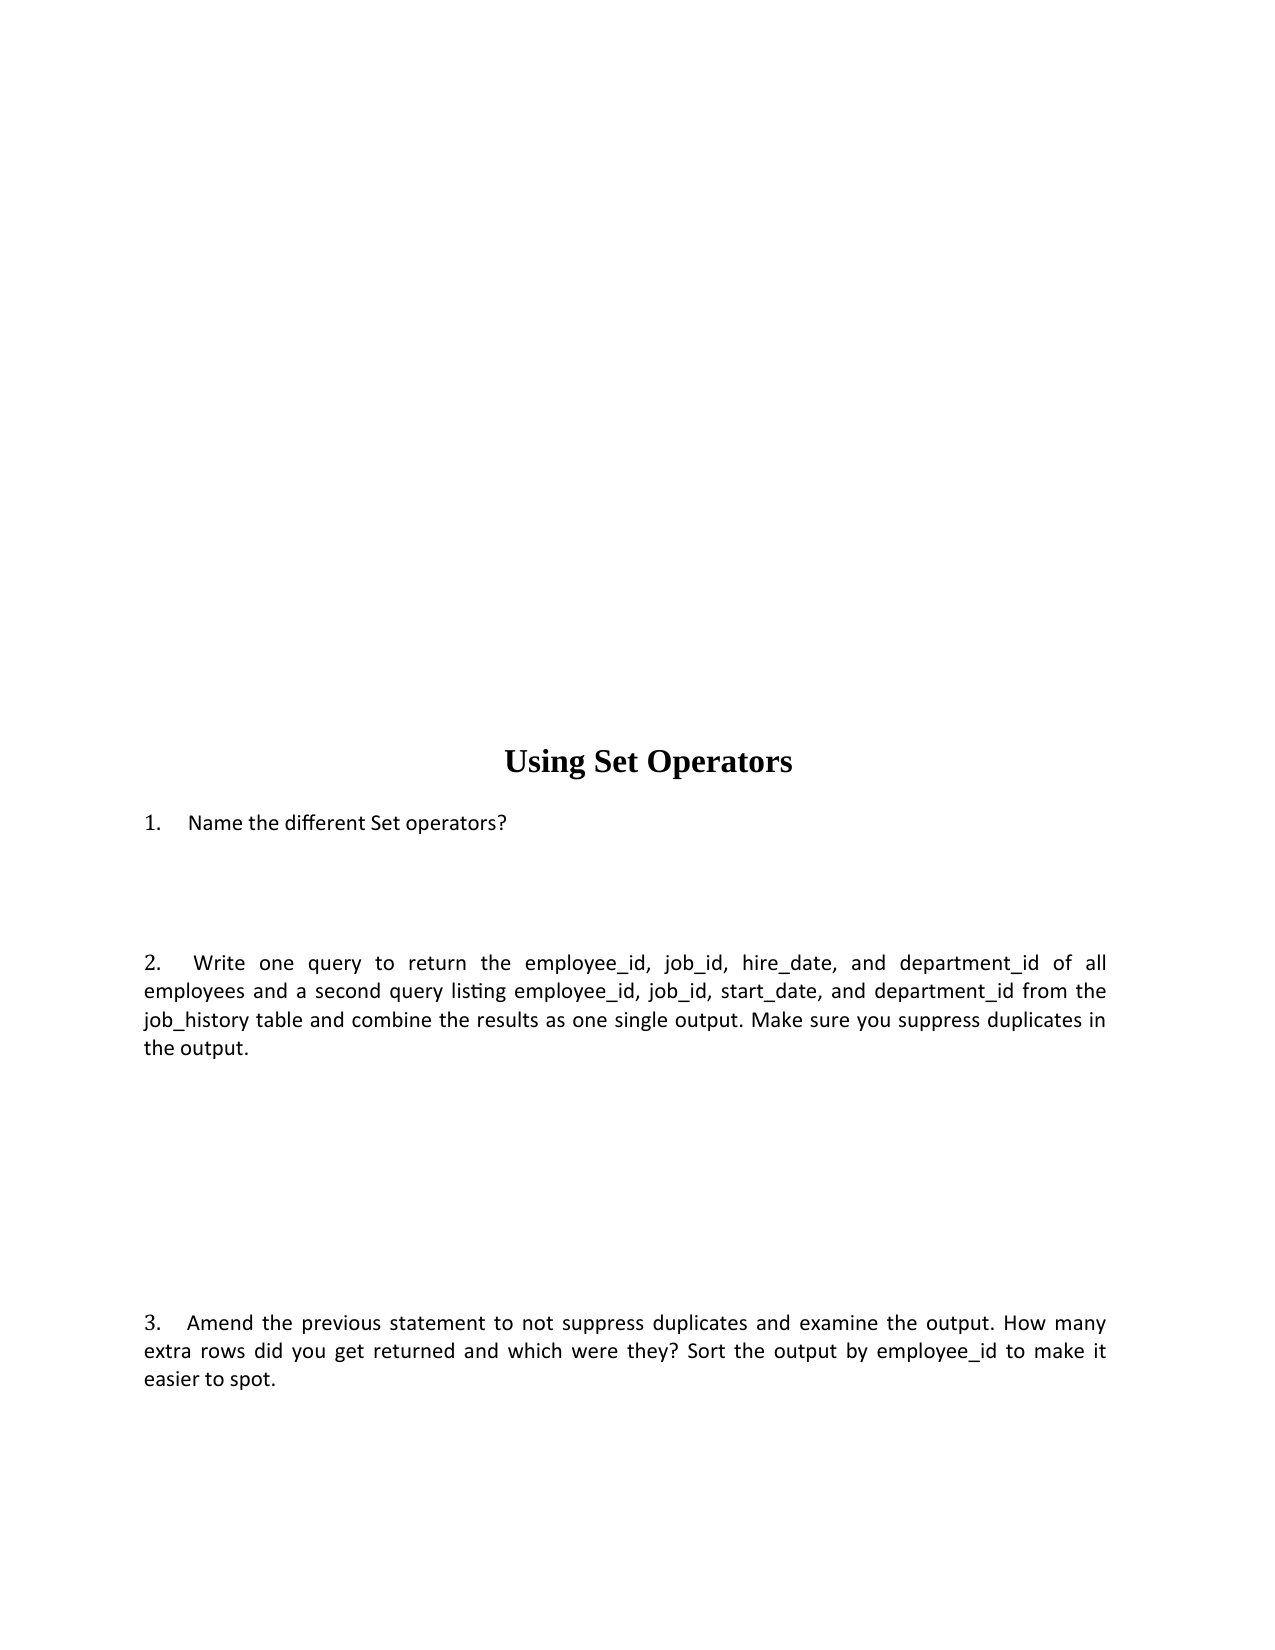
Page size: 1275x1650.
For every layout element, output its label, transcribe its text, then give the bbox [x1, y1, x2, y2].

list Name the different Set operators? [143, 808, 1144, 836]
list Amend the previous statement to not suppress duplicates and examine the output. How many extra rows did you get returned and which were they? Sort the output by employee_id to make it easier to spot. [143, 1308, 1108, 1392]
subtitle Using Set Operators [444, 741, 853, 779]
list Write one query to return the employee_id, job_id, hire_date, and department_id of all employees and a second query listing employee_id, job_id, start_date, and department_id from the job_history table and combine the results as one single output. Make sure you suppress duplicates in the output. [143, 948, 1108, 1061]
